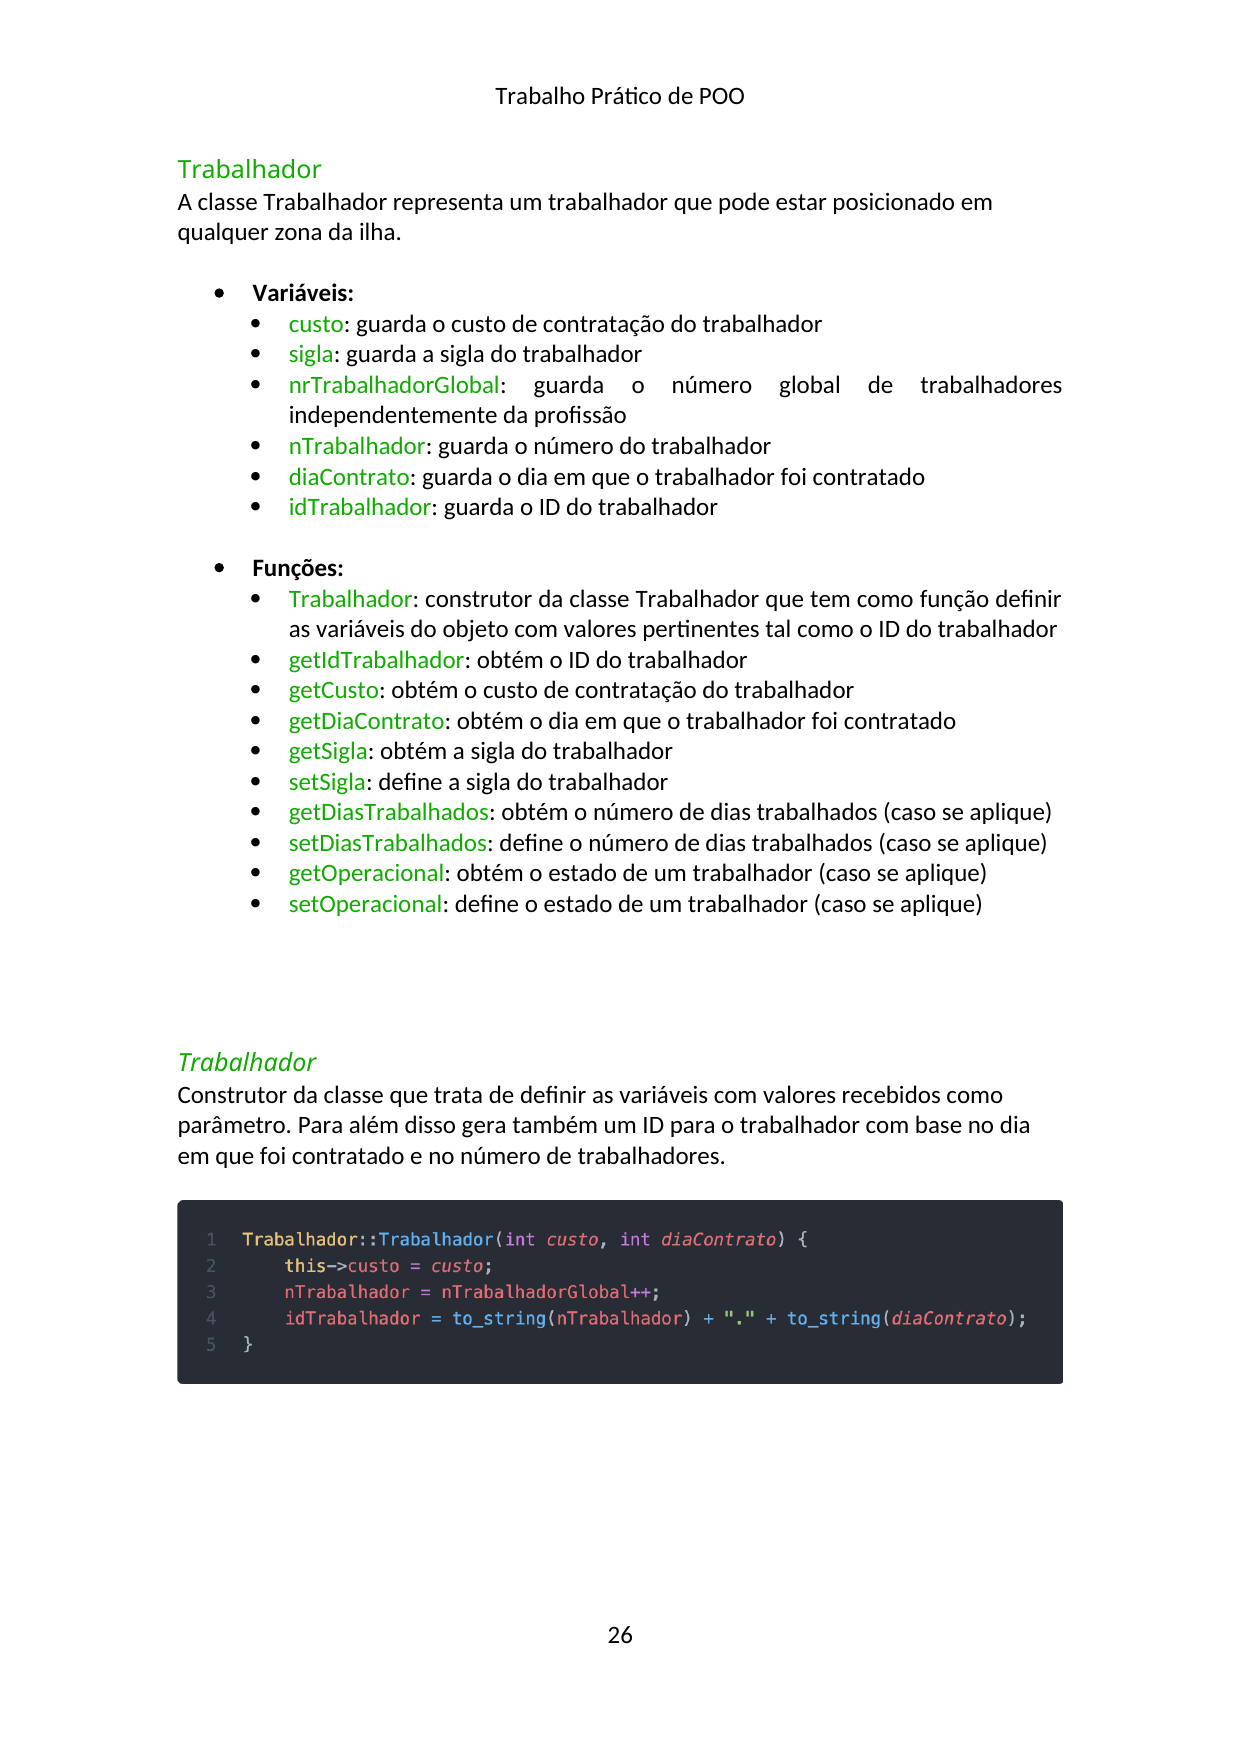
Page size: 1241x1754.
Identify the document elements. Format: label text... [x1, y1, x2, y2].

list getDiaContrato: obtém o dia em que o trabalhador foi contratado [251, 705, 1063, 735]
list custo: guarda o custo de contratação do trabalhador [251, 308, 1063, 338]
list getOperacional: obtém o estado de um trabalhador (caso se aplique) [251, 857, 1063, 888]
list setSigla: define a sigla do trabalhador [251, 766, 1063, 796]
list getIdTrabalhador: obtém o ID do trabalhador [251, 644, 1063, 674]
subtitle Trabalhador [177, 152, 1063, 186]
text Construtor da classe que trata de definir as variáveis com valores recebidos como parâmetro. Para além disso gera também um ID para o trabalhador com base no dia em que foi contratado e no número de trabalhadores. [177, 1079, 1063, 1170]
list idTrabalhador: guarda o ID do trabalhador [251, 491, 1063, 522]
list nrTrabalhadorGlobal: guarda o número global de trabalhadores independentemente da profissão [251, 369, 1063, 430]
subtitle Trabalhador [177, 1045, 1063, 1079]
list setDiasTrabalhados: define o número de dias trabalhados (caso se aplique) [251, 827, 1063, 857]
list Variáveis: [215, 277, 1063, 308]
list getSigla: obtém a sigla do trabalhador [251, 735, 1063, 766]
list nTrabalhador: guarda o número do trabalhador [251, 430, 1063, 461]
list Trabalhador: construtor da classe Trabalhador que tem como função definir as variáveis do objeto com valores pertinentes tal como o ID do trabalhador [251, 583, 1063, 644]
picture [177, 1200, 1063, 1384]
list getDiasTrabalhados: obtém o número de dias trabalhados (caso se aplique) [251, 796, 1063, 827]
list setOperacional: define o estado de um trabalhador (caso se aplique) [251, 888, 1063, 918]
list diaContrato: guarda o dia em que o trabalhador foi contratado [251, 461, 1063, 491]
text A classe Trabalhador representa um trabalhador que pode estar posicionado em qualquer zona da ilha. [177, 186, 1063, 247]
list sigla: guarda a sigla do trabalhador [251, 338, 1063, 369]
list getCusto: obtém o custo de contratação do trabalhador [251, 674, 1063, 705]
list Funções: [215, 552, 1063, 583]
